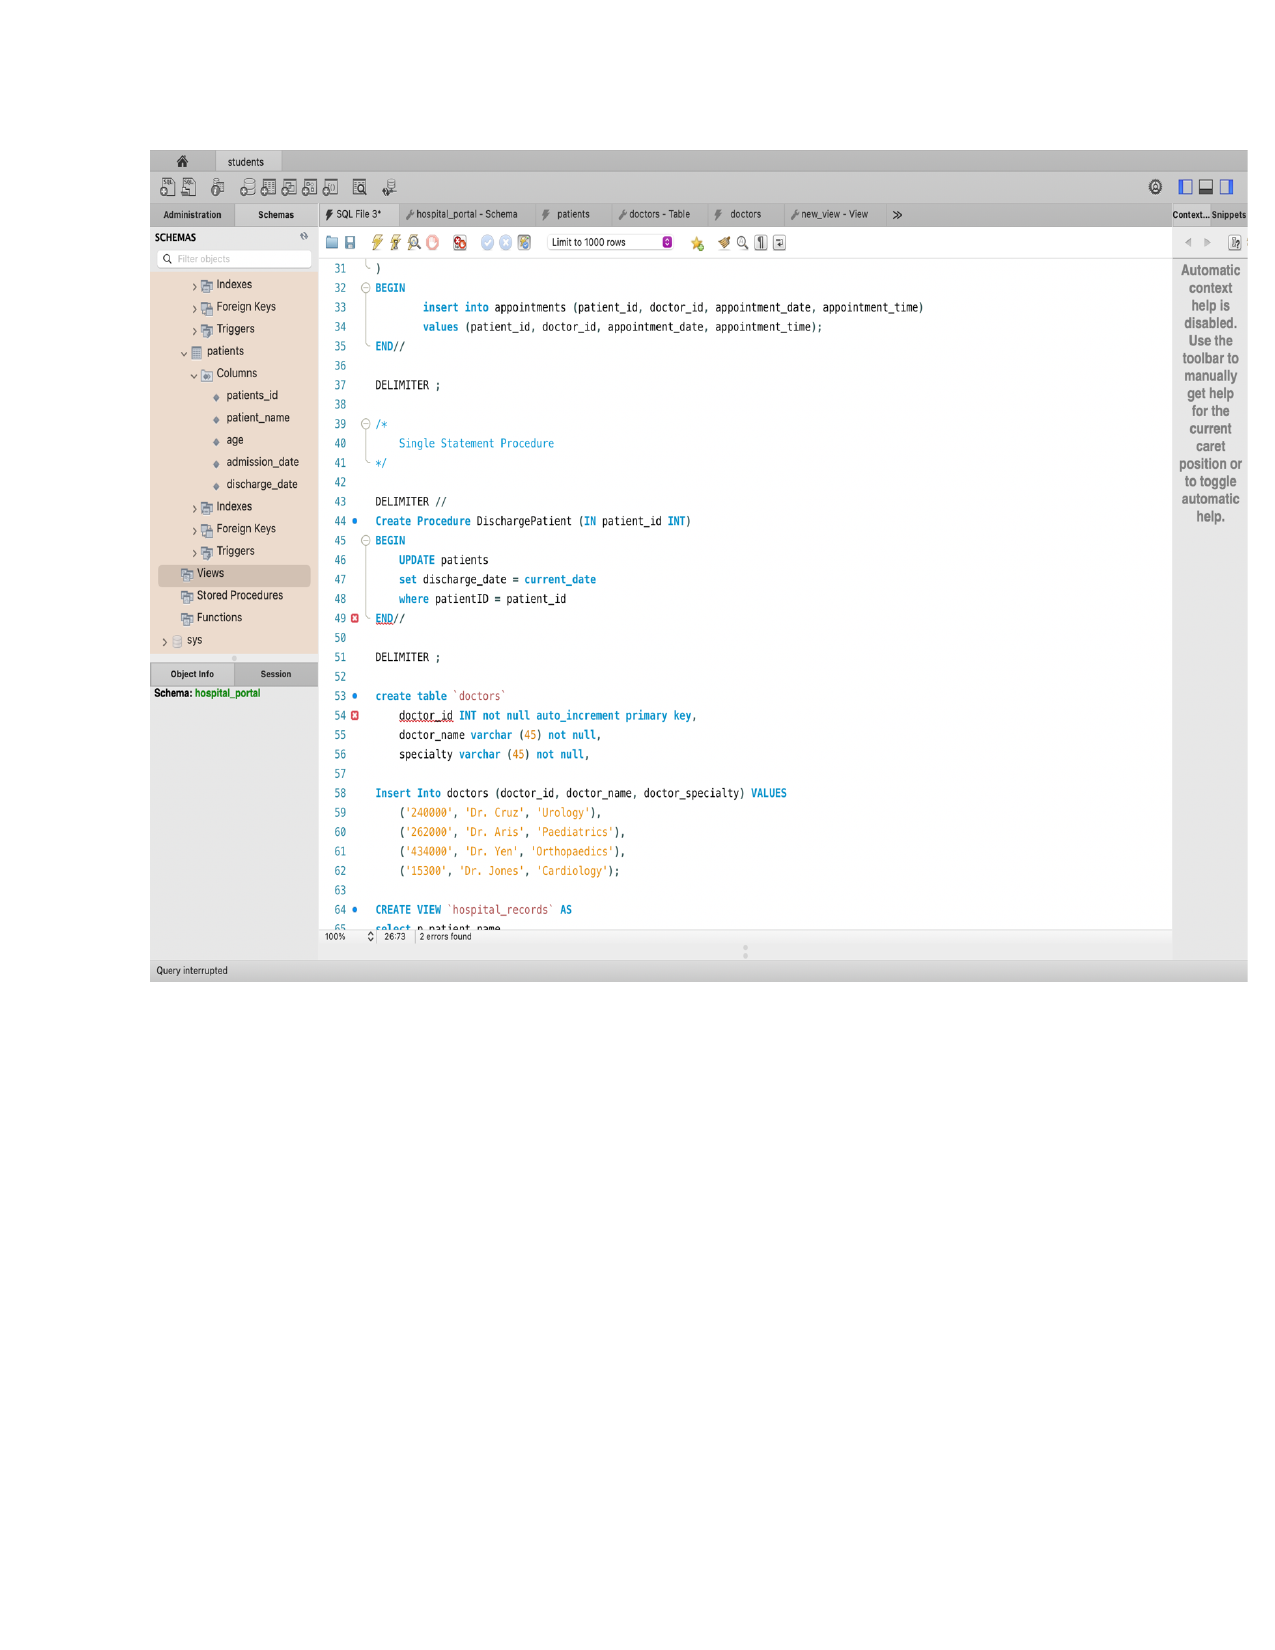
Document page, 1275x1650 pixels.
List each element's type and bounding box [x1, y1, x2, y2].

picture [150, 150, 1248, 982]
